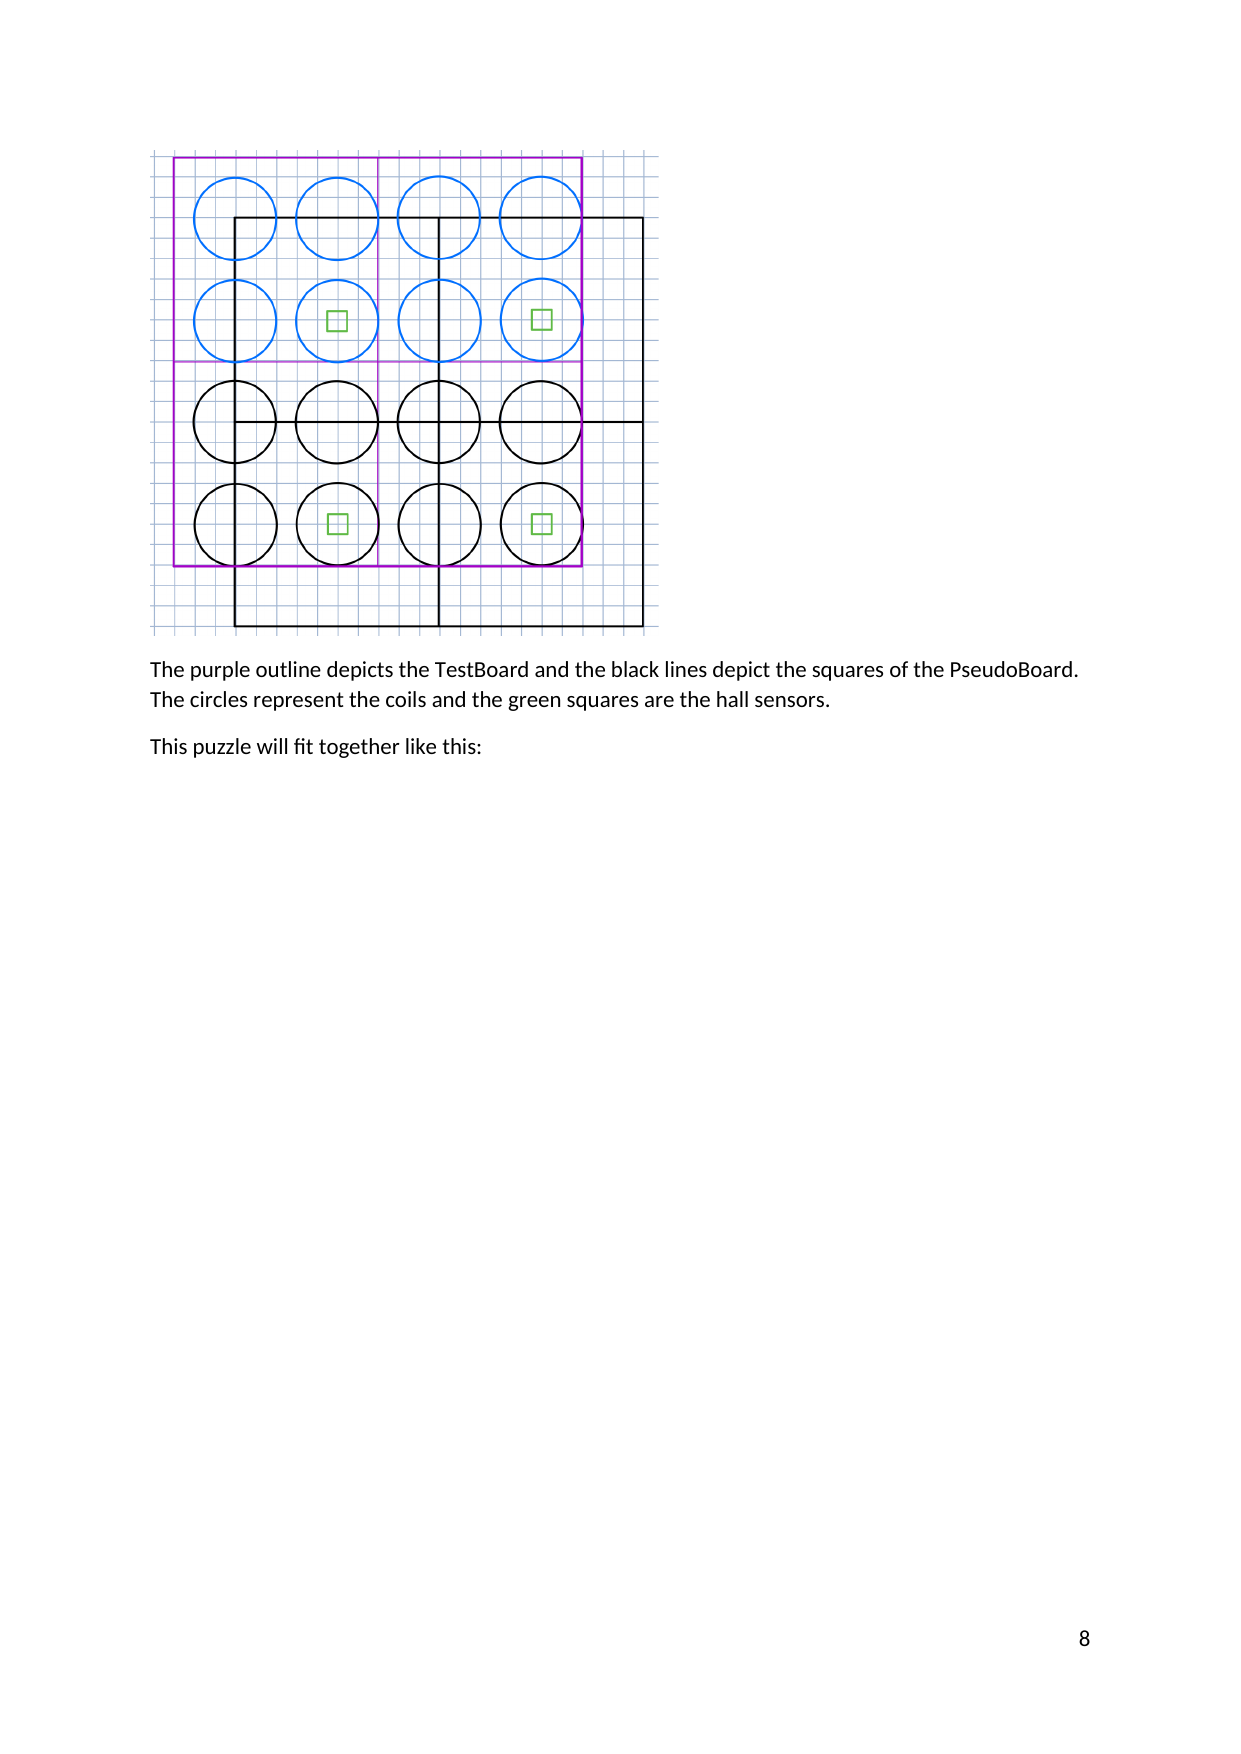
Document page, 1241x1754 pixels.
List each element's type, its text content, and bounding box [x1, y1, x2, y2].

text The purple outline depicts the TestBoard and the black lines depict the squares of the PseudoBoard. The circles represent the coils and the green squares are the hall sensors. [150, 655, 1090, 713]
picture [150, 150, 659, 636]
text This puzzle will fit together like this: [150, 732, 1090, 760]
